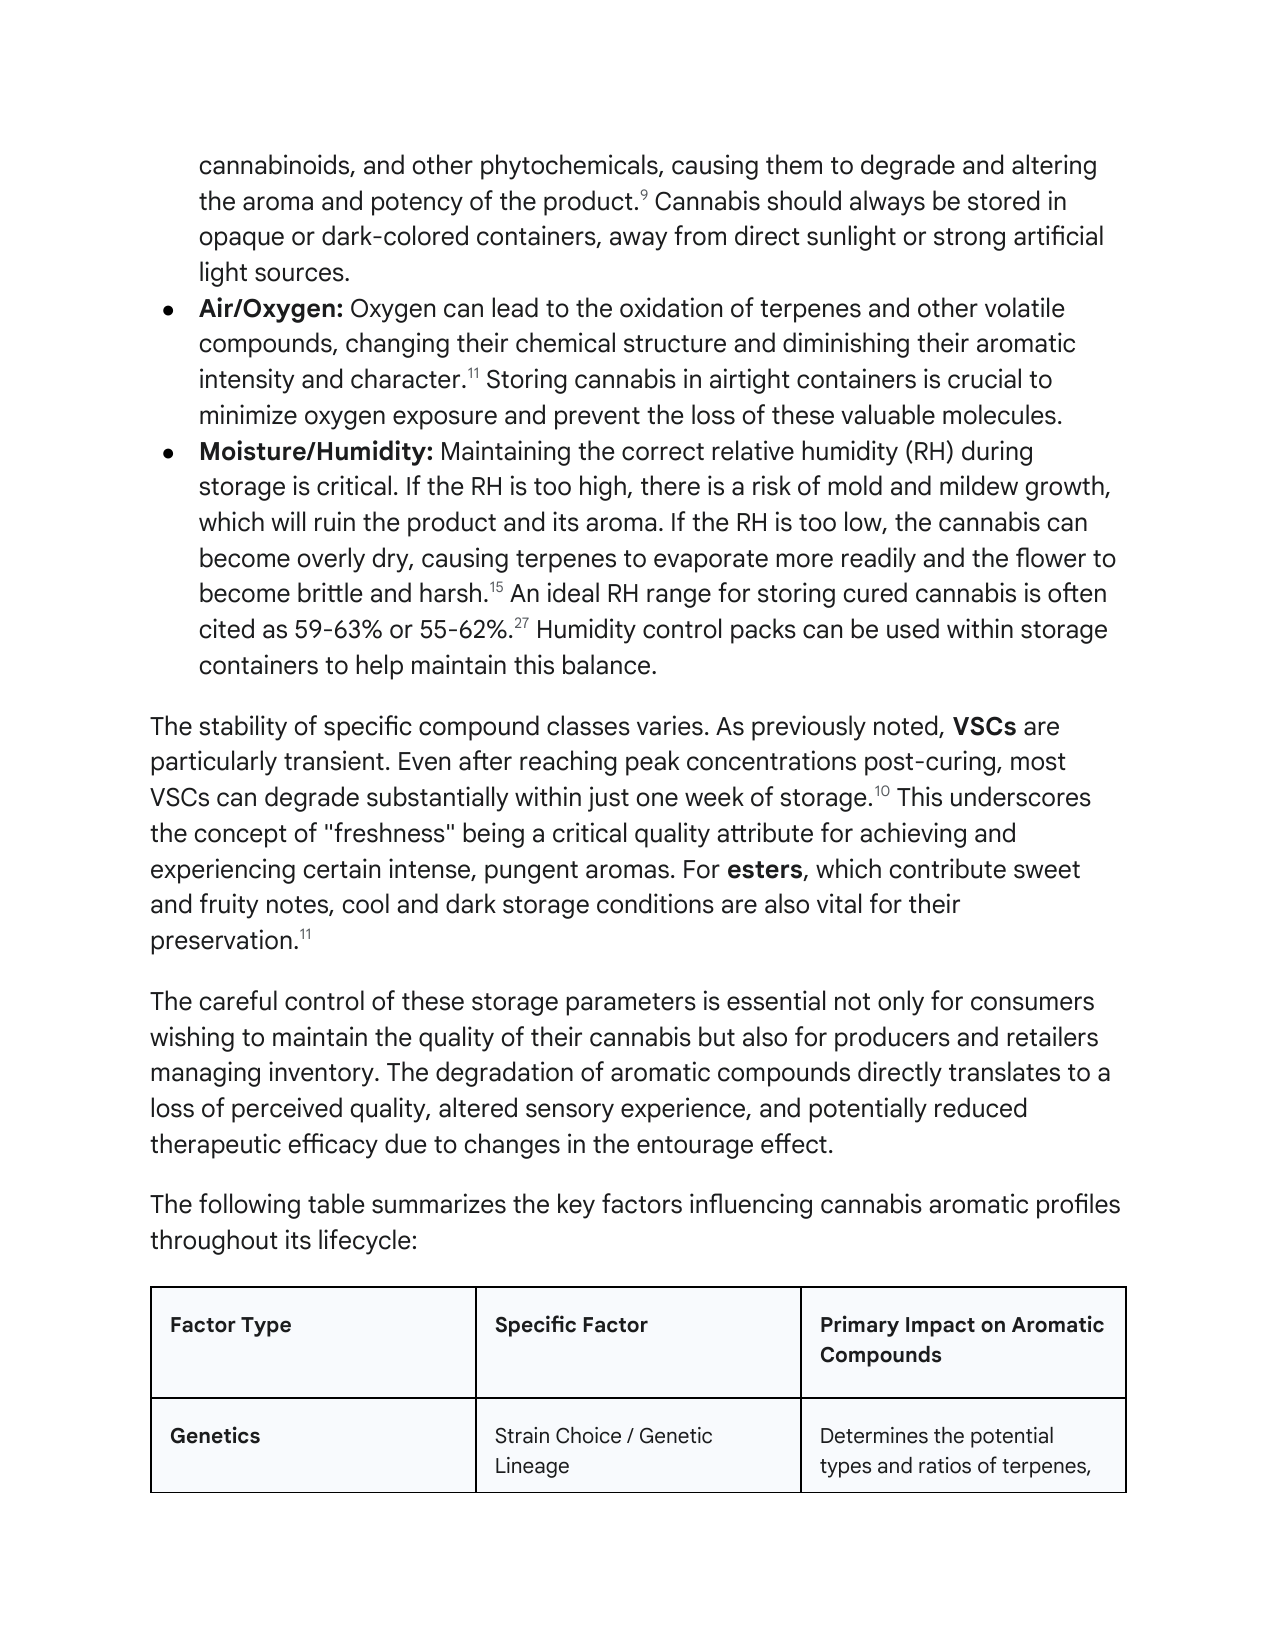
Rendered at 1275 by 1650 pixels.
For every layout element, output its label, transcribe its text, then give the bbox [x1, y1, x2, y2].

table_cell Genetics [152, 1399, 475, 1492]
text The careful control of these storage parameters is essential not only for consumers wishing to maintain the quality of their cannabis but also for producers and retailers managing inventory. The degradation of aromatic compounds directly translates to a loss of perceived quality, altered sensory experience, and potentially reduced therapeutic efficacy due to changes in the entourage effect. [150, 986, 1125, 1160]
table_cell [802, 1399, 1125, 1492]
table_header Primary Impact on Aromatic Compounds [802, 1288, 1125, 1397]
list Moisture/Humidity: Maintaining the correct relative humidity (RH) during storage is critical. If the RH is too high, there is a risk of mold and mildew growth, which will ruin the product and its aroma. If the RH is too low, the cannabis can become overly dry, causing terpenes to evaporate more readily and the flower to become brittle and harsh.15 An ideal RH range for storing cured cannabis is often cited as 59-63% or 55-62%.27 Humidity control packs can be used within storage containers to help maintain this balance. [161, 436, 1125, 682]
text The stability of specific compound classes varies. As previously noted, VSCs are particularly transient. Even after reaching peak concentrations post-curing, most VSCs can degrade substantially within just one week of storage.10 This underscores the concept of "freshness" being a critical quality attribute for achieving and experiencing certain intense, pungent aromas. For esters, which contribute sweet and fruity notes, cool and dark storage conditions are also vital for their preservation.11 [150, 711, 1125, 957]
list Air/Oxygen: Oxygen can lead to the oxidation of terpenes and other volatile compounds, changing their chemical structure and diminishing their aromatic intensity and character.11 Storing cannabis in airtight containers is crucial to minimize oxygen exposure and prevent the loss of these valuable molecules. [161, 293, 1125, 431]
table_header Specific Factor [477, 1288, 800, 1397]
text The following table summarizes the key factors influencing cannabis aromatic profiles throughout its lifecycle: [150, 1190, 1125, 1257]
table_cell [477, 1399, 800, 1492]
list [161, 150, 1125, 288]
table_header Factor Type [152, 1288, 475, 1397]
